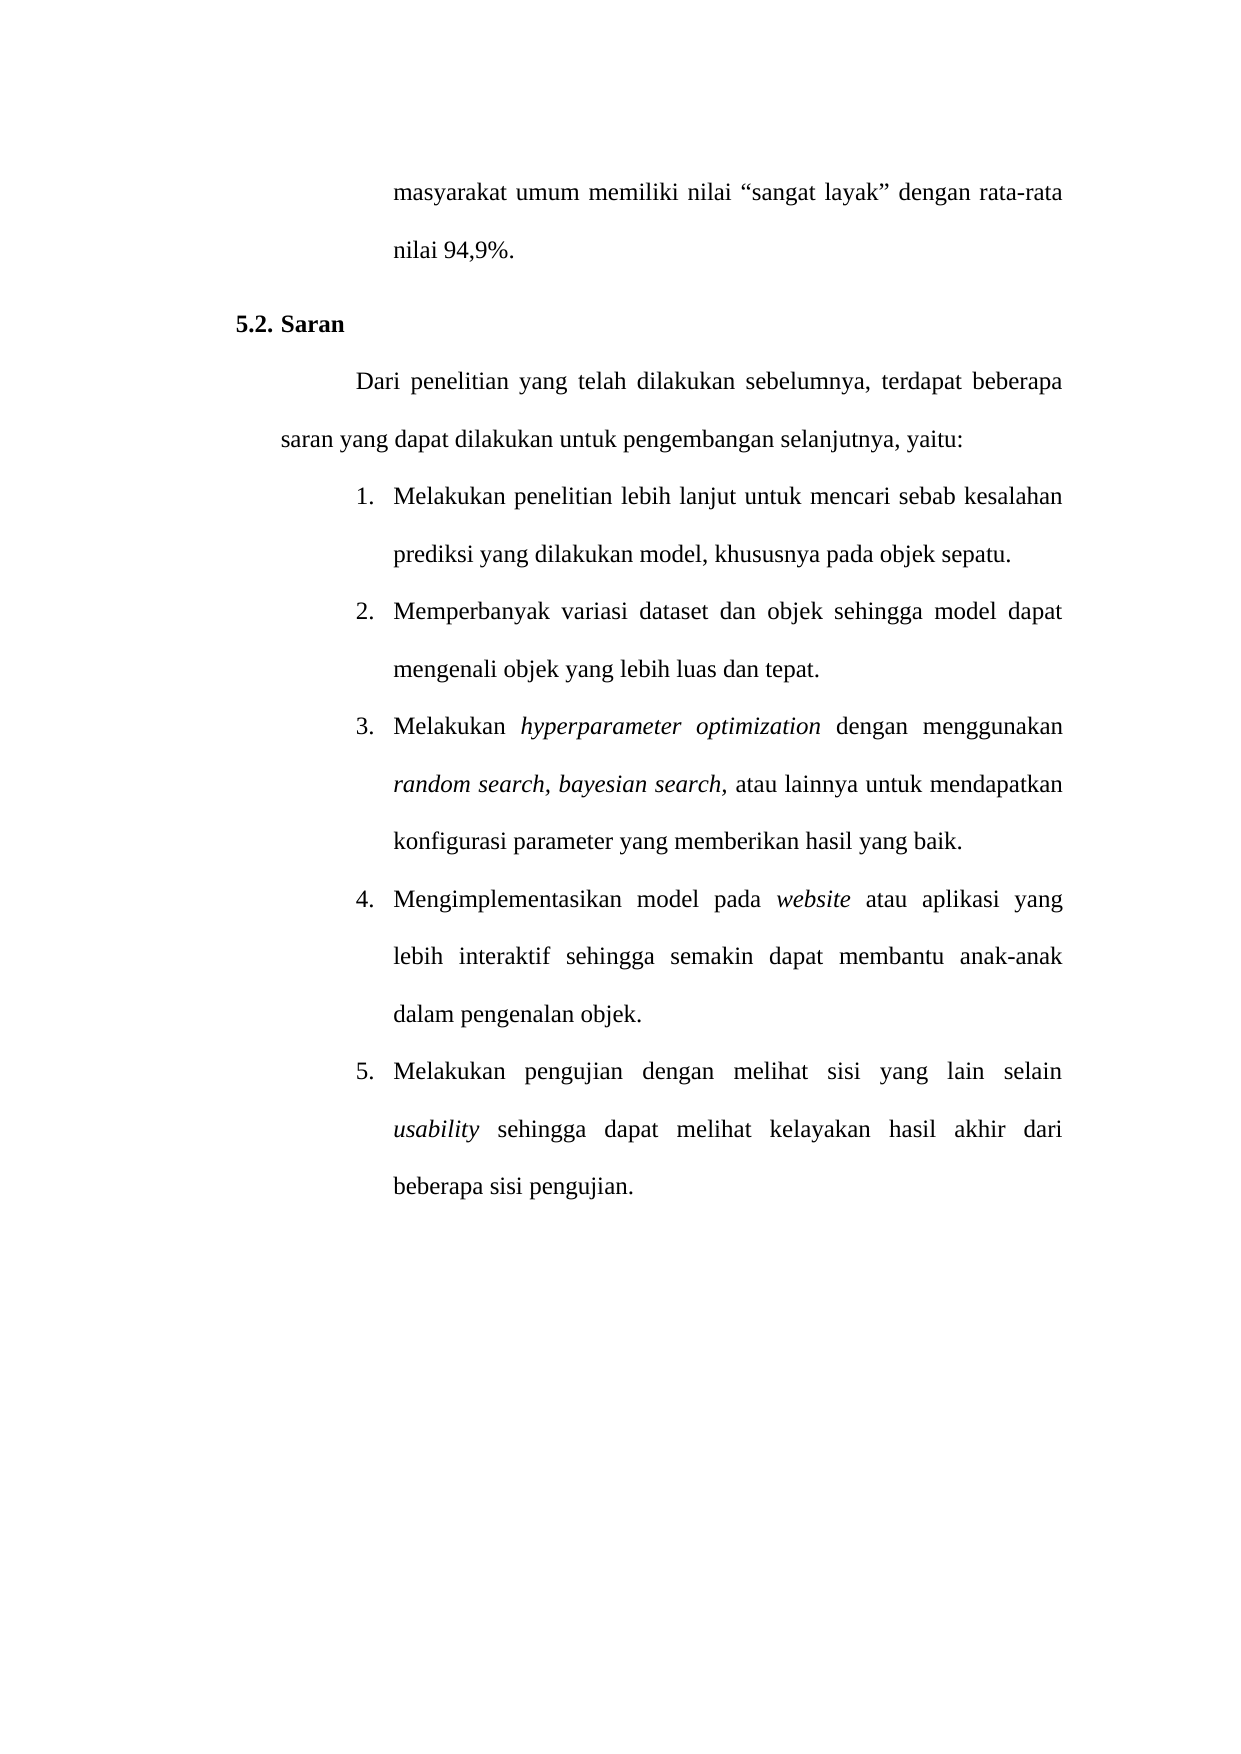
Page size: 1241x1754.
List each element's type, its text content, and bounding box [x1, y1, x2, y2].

list Melakukan hyperparameter optimization dengan menggunakan random search, bayesian search, atau lainnya untuk mendapatkan konfigurasi parameter yang memberikan hasil yang baik. [356, 711, 1063, 855]
subtitle Saran [236, 309, 1063, 338]
list Melakukan penelitian lebih lanjut untuk mencari sebab kesalahan prediksi yang dilakukan model, khususnya pada objek sepatu. [356, 481, 1063, 568]
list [356, 177, 1063, 263]
text Dari penelitian yang telah dilakukan sebelumnya, terdapat beberapa saran yang dapat dilakukan untuk pengembangan selanjutnya, yaitu: [281, 366, 1063, 453]
list Memperbanyak variasi dataset dan objek sehingga model dapat mengenali objek yang lebih luas dan tepat. [356, 596, 1063, 683]
list Mengimplementasikan model pada website atau aplikasi yang lebih interaktif sehingga semakin dapat membantu anak-anak dalam pengenalan objek. [356, 884, 1063, 1028]
list Melakukan pengujian dengan melihat sisi yang lain selain usability sehingga dapat melihat kelayakan hasil akhir dari beberapa sisi pengujian. [356, 1056, 1063, 1200]
